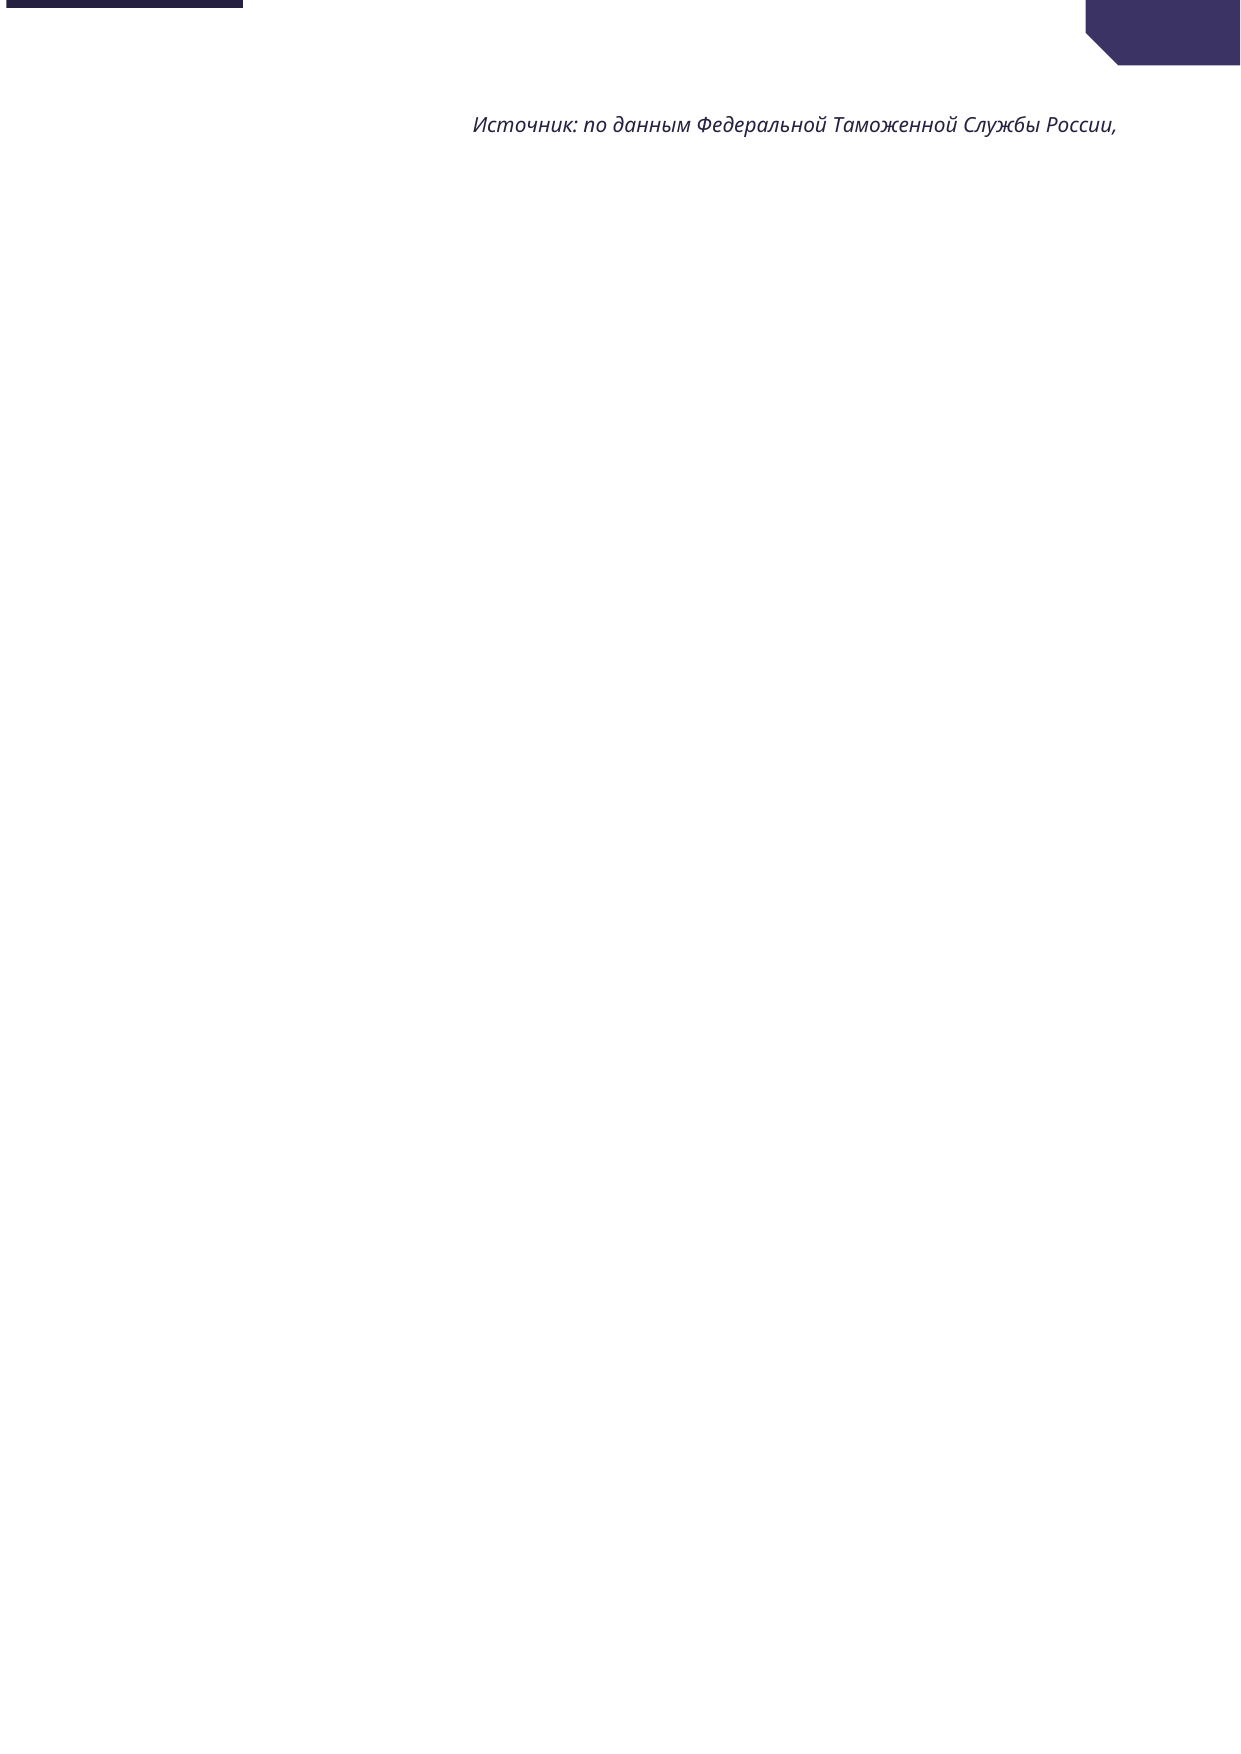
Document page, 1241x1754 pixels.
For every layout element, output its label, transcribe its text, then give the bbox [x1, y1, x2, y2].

text Источник: по данным Федеральной Таможенной Службы России, [120, 110, 1120, 139]
